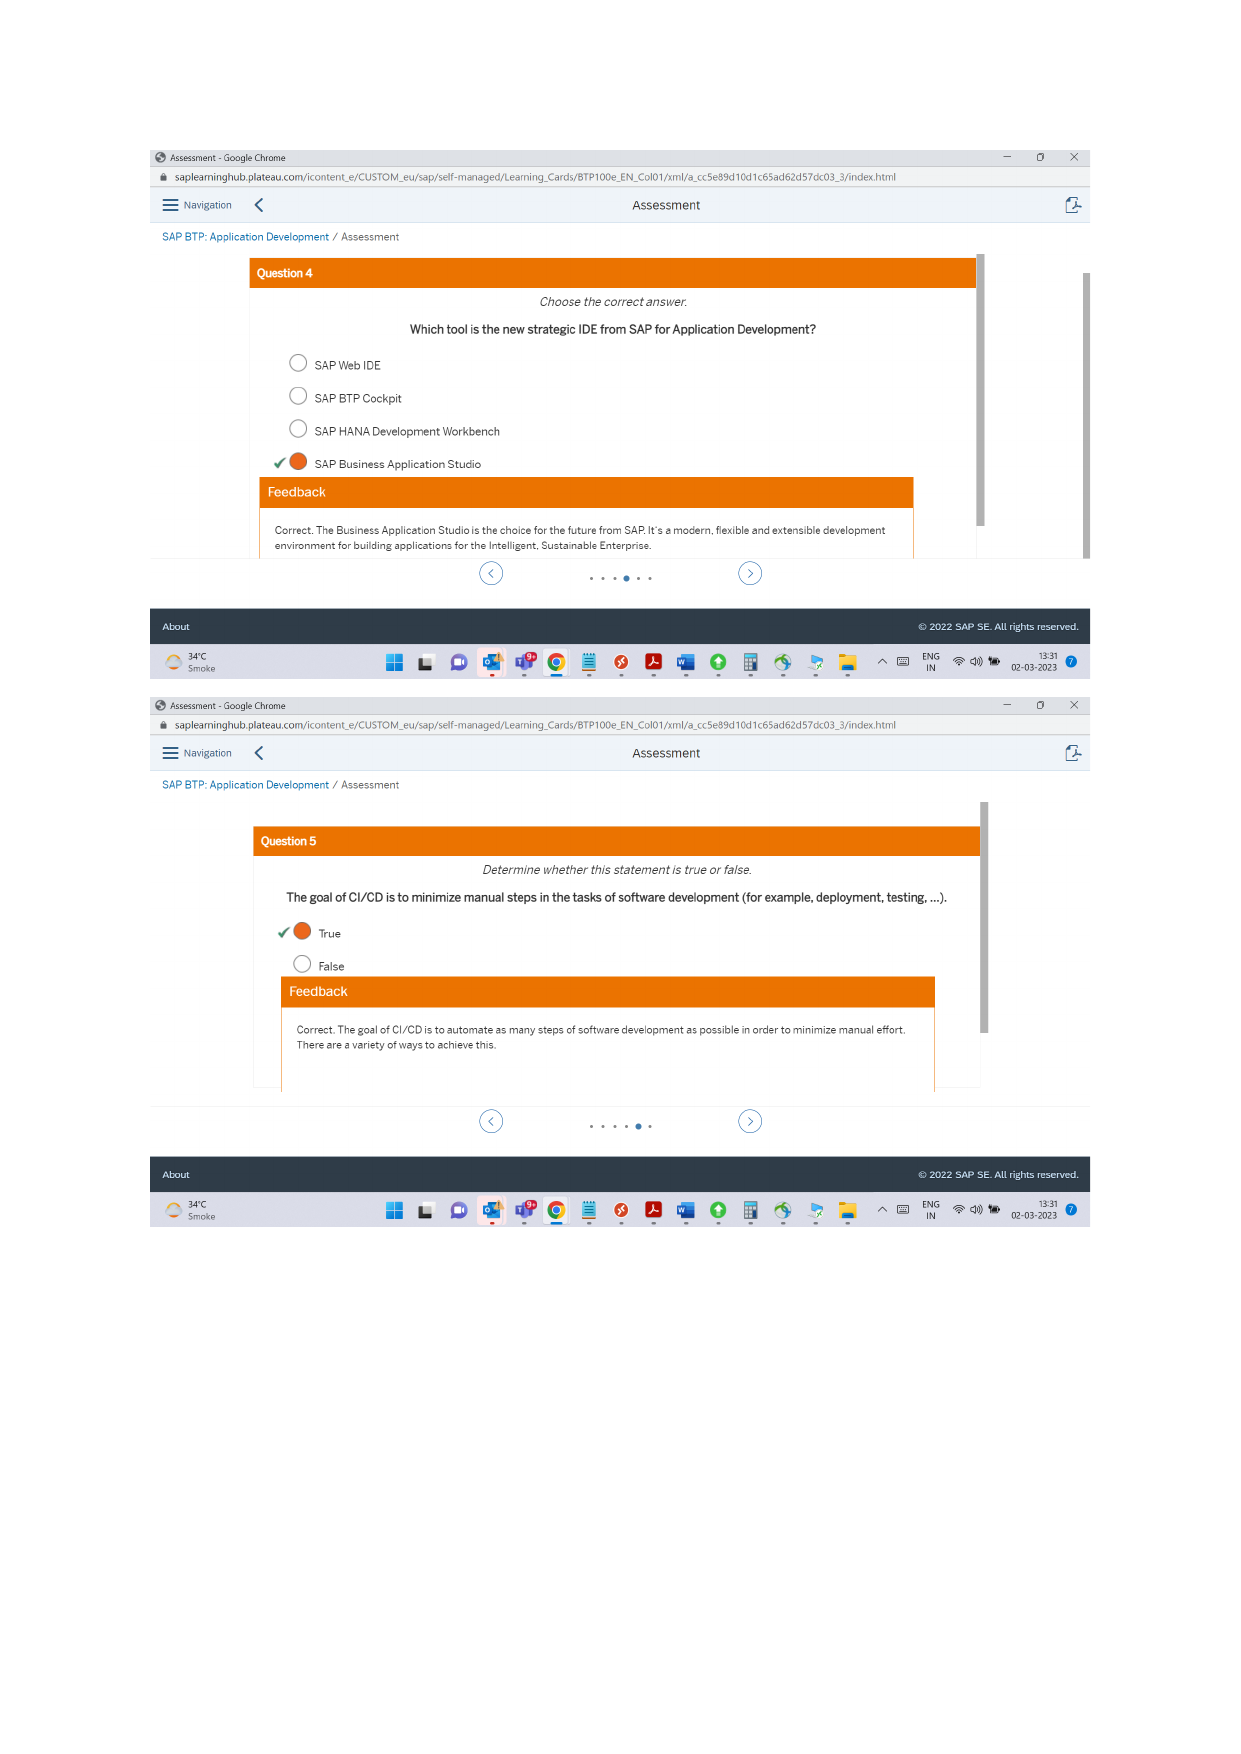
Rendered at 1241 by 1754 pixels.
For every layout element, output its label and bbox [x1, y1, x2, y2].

picture [150, 697, 1091, 1227]
picture [150, 150, 1091, 679]
